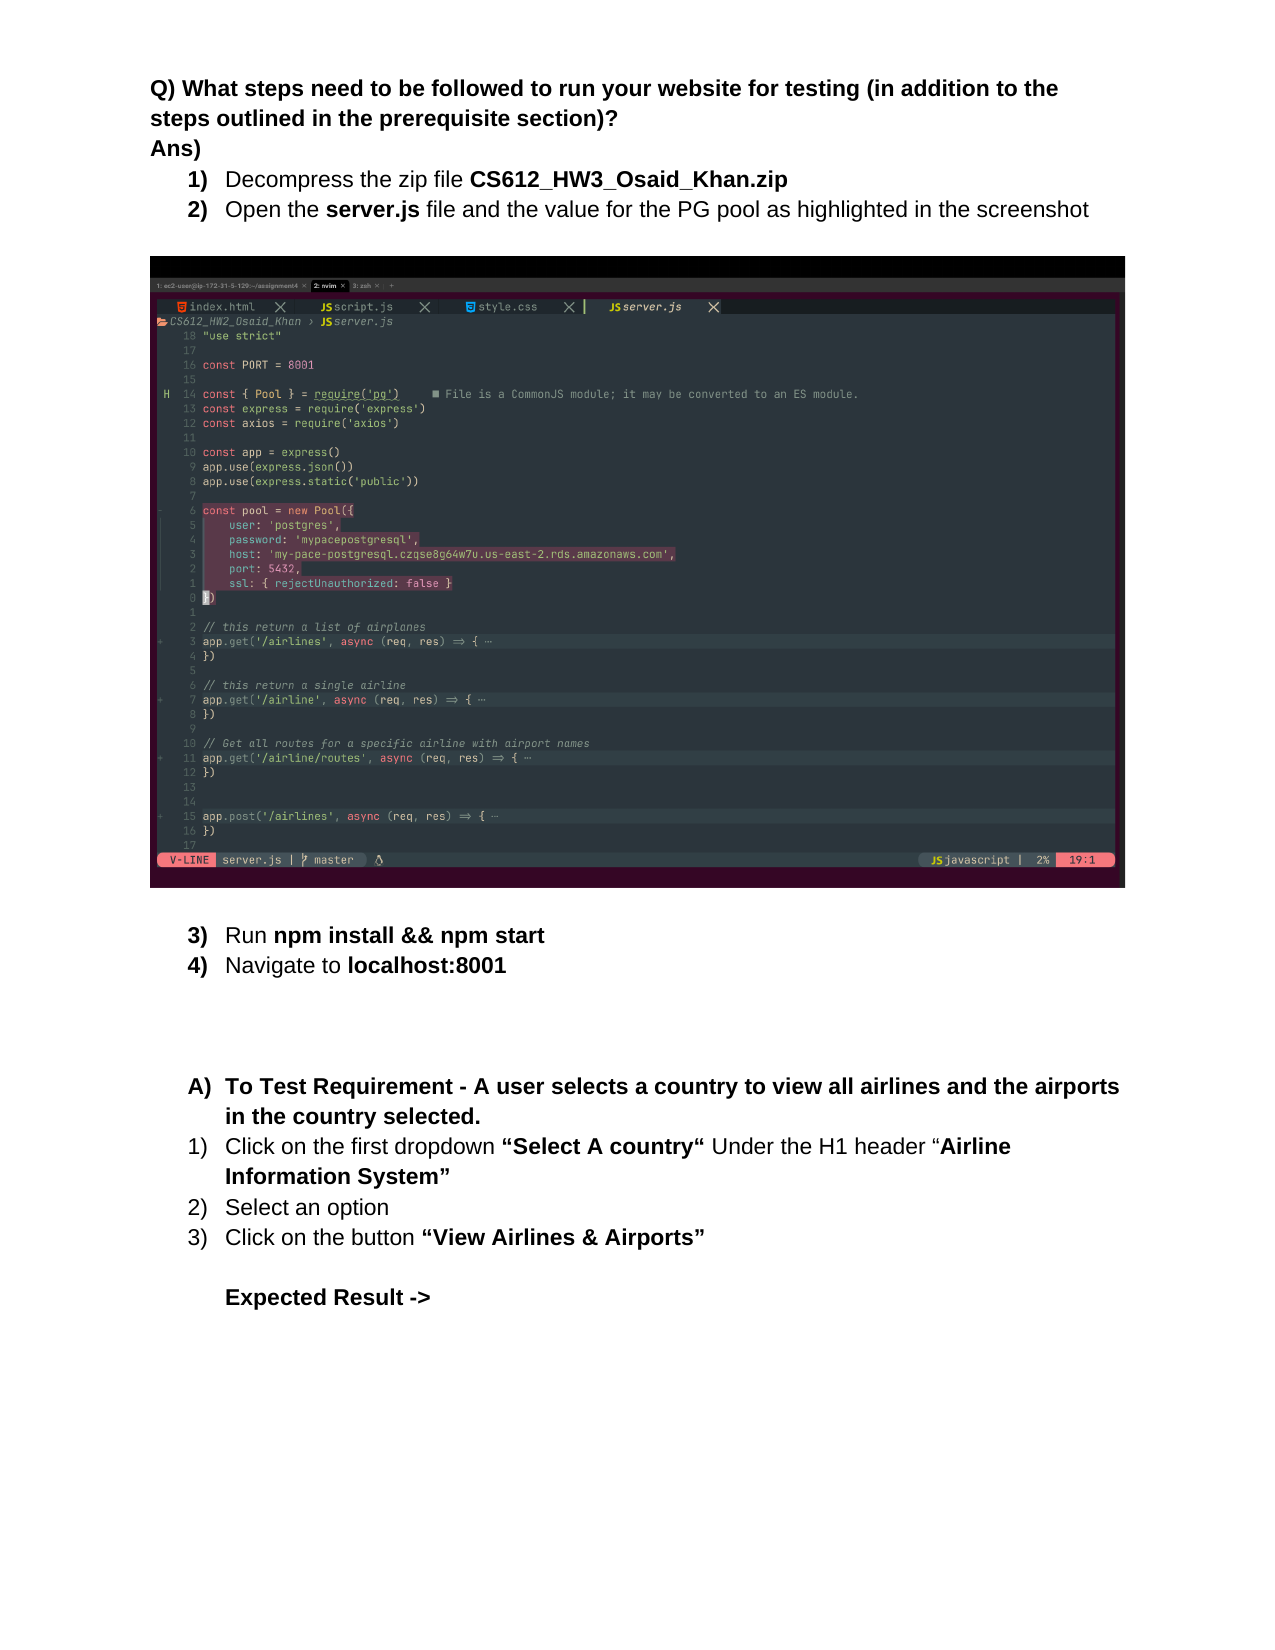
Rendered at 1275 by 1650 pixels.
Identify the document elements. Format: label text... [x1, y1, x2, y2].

text Q) What steps need to be followed to run your website for testing (in addition to the steps outlined in the prerequisite section)? Ans) [150, 75, 1125, 162]
list Open the server.js file and the value for the PG pool as highlighted in the screenshot [187, 196, 1125, 222]
picture [150, 256, 1125, 888]
list Run npm install && npm start [187, 922, 1125, 948]
list To Test Requirement - A user selects a country to view all airlines and the airports in the country selected. [187, 1073, 1125, 1129]
list Navigate to localhost:8001 [187, 952, 1125, 978]
list Click on the button “View Airlines & Airports” [187, 1224, 1125, 1250]
list Decompress the zip file CS612_HW3_Osaid_Khan.zip [187, 166, 1125, 192]
list Select an option [187, 1193, 1125, 1220]
list Click on the first dropdown “Select A country“ Under the H1 header “Airline Information System” [187, 1133, 1125, 1189]
text Expected Result -> [225, 1284, 1125, 1310]
